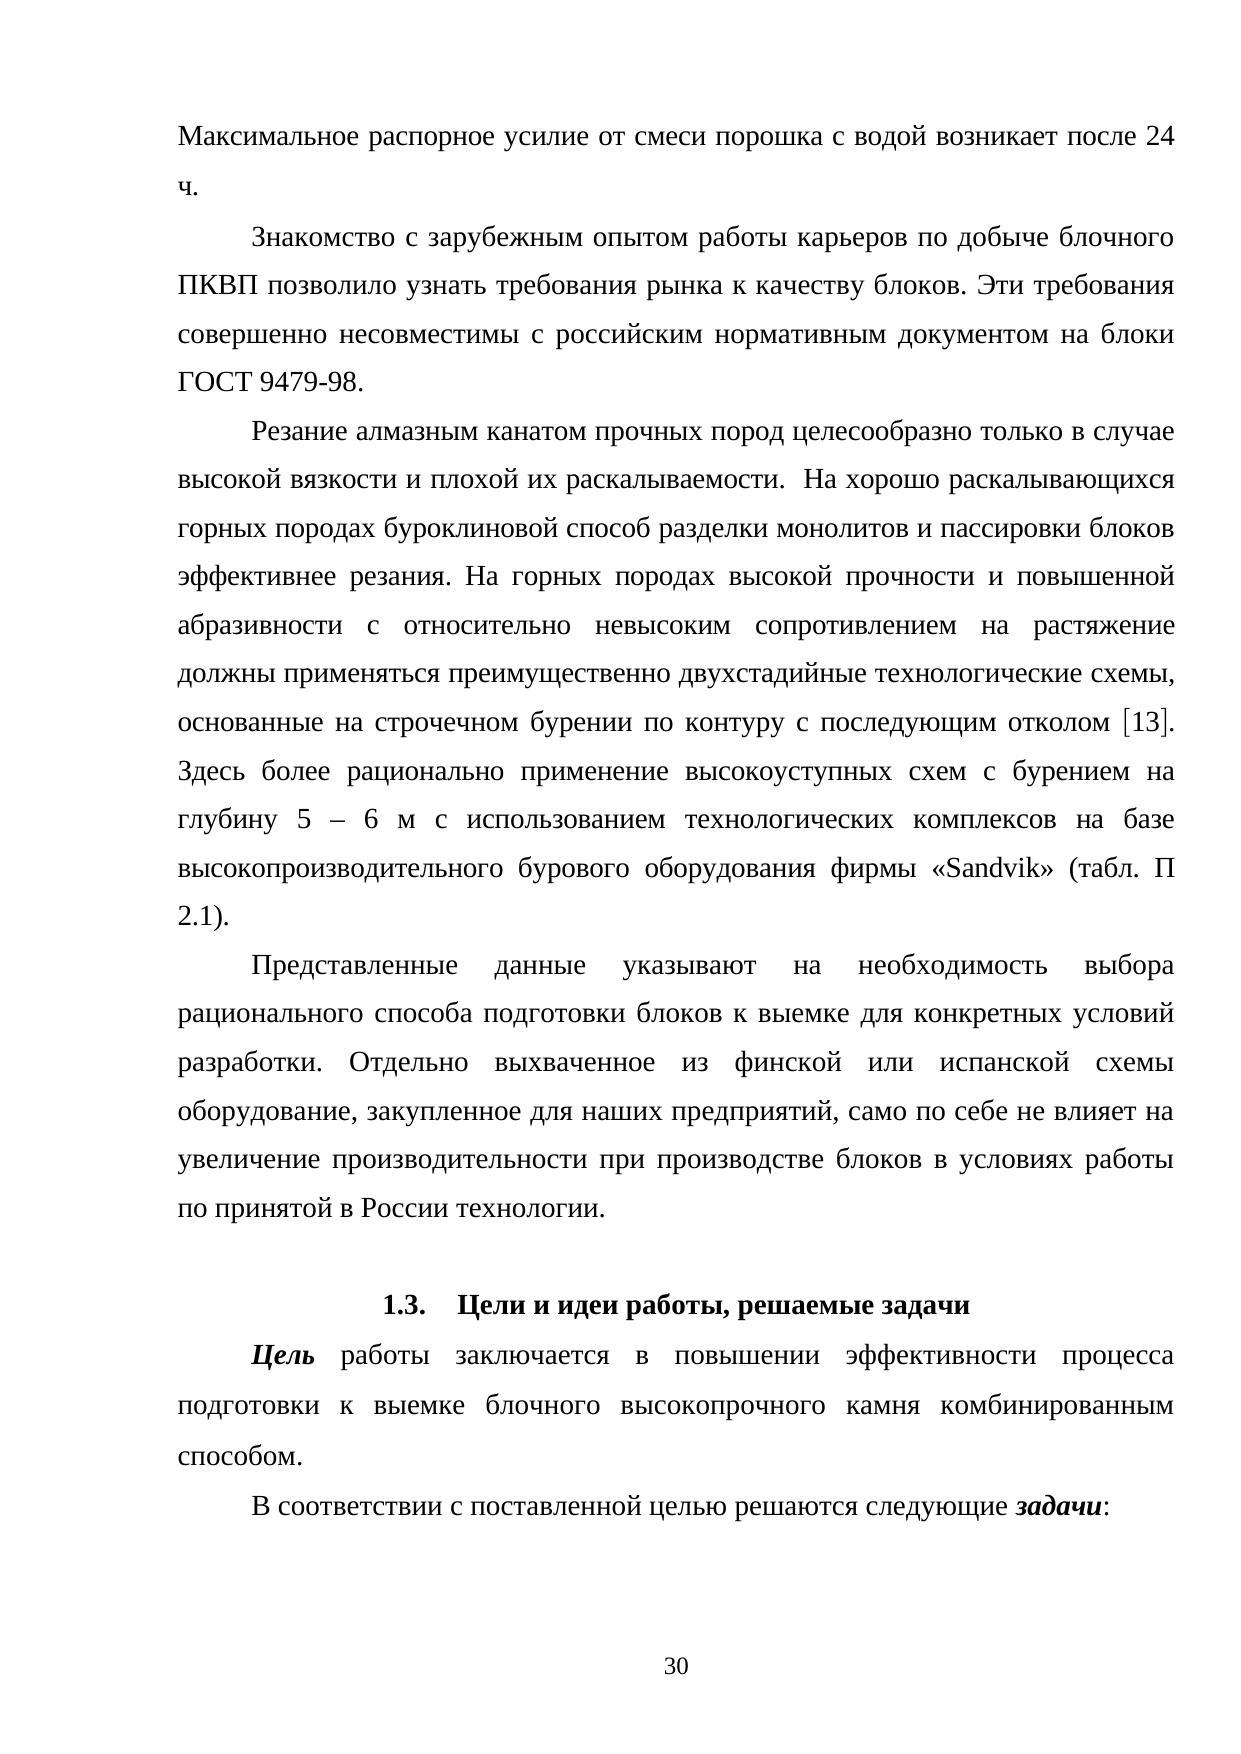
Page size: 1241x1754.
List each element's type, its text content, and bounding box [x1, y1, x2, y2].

list Цели и идеи работы, решаемые задачи [177, 1287, 1175, 1320]
text В соответствии с поставленной целью решаются следующие задачи: [177, 1488, 1175, 1522]
text Цель работы заключается в повышении эффективности процесса подготовки к выемке блочного высокопрочного камня комбинированным способом. [177, 1337, 1175, 1471]
text Представленные данные указывают на необходимость выбора рационального способа подготовки блоков к выемке для конкретных условий разработки. Отдельно выхваченное из финской или испанской схемы оборудование, закупленное для наших предприятий, само по себе не влияет на увеличение производительности при производстве блоков в условиях работы по принятой в России технологии. [177, 947, 1175, 1223]
text Резание алмазным канатом прочных пород целесообразно только в случае высокой вязкости и плохой их раскалываемости. На хорошо раскалывающихся горных породах буроклиновой способ разделки монолитов и пассировки блоков эффективнее резания. На горных породах высокой прочности и повышенной абразивности с относительно невысоким сопротивлением на растяжение должны применяться преимущественно двухстадийные технологические схемы, основанные на строчечном бурении по контуру с последующим отколом 13. Здесь более рационально применение высокоуступных схем с бурением на глубину 5 – 6 м с использованием технологических комплексов на базе высокопроизводительного бурового оборудования фирмы «Sandvik» (табл. П 2.1). [177, 413, 1175, 932]
text Знакомство с зарубежным опытом работы карьеров по добыче блочного ПКВП позволило узнать требования рынка к качеству блоков. Эти требования совершенно несовместимы с российским нормативным документом на блоки ГОСТ 9479-98. [177, 219, 1175, 398]
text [177, 118, 1175, 202]
